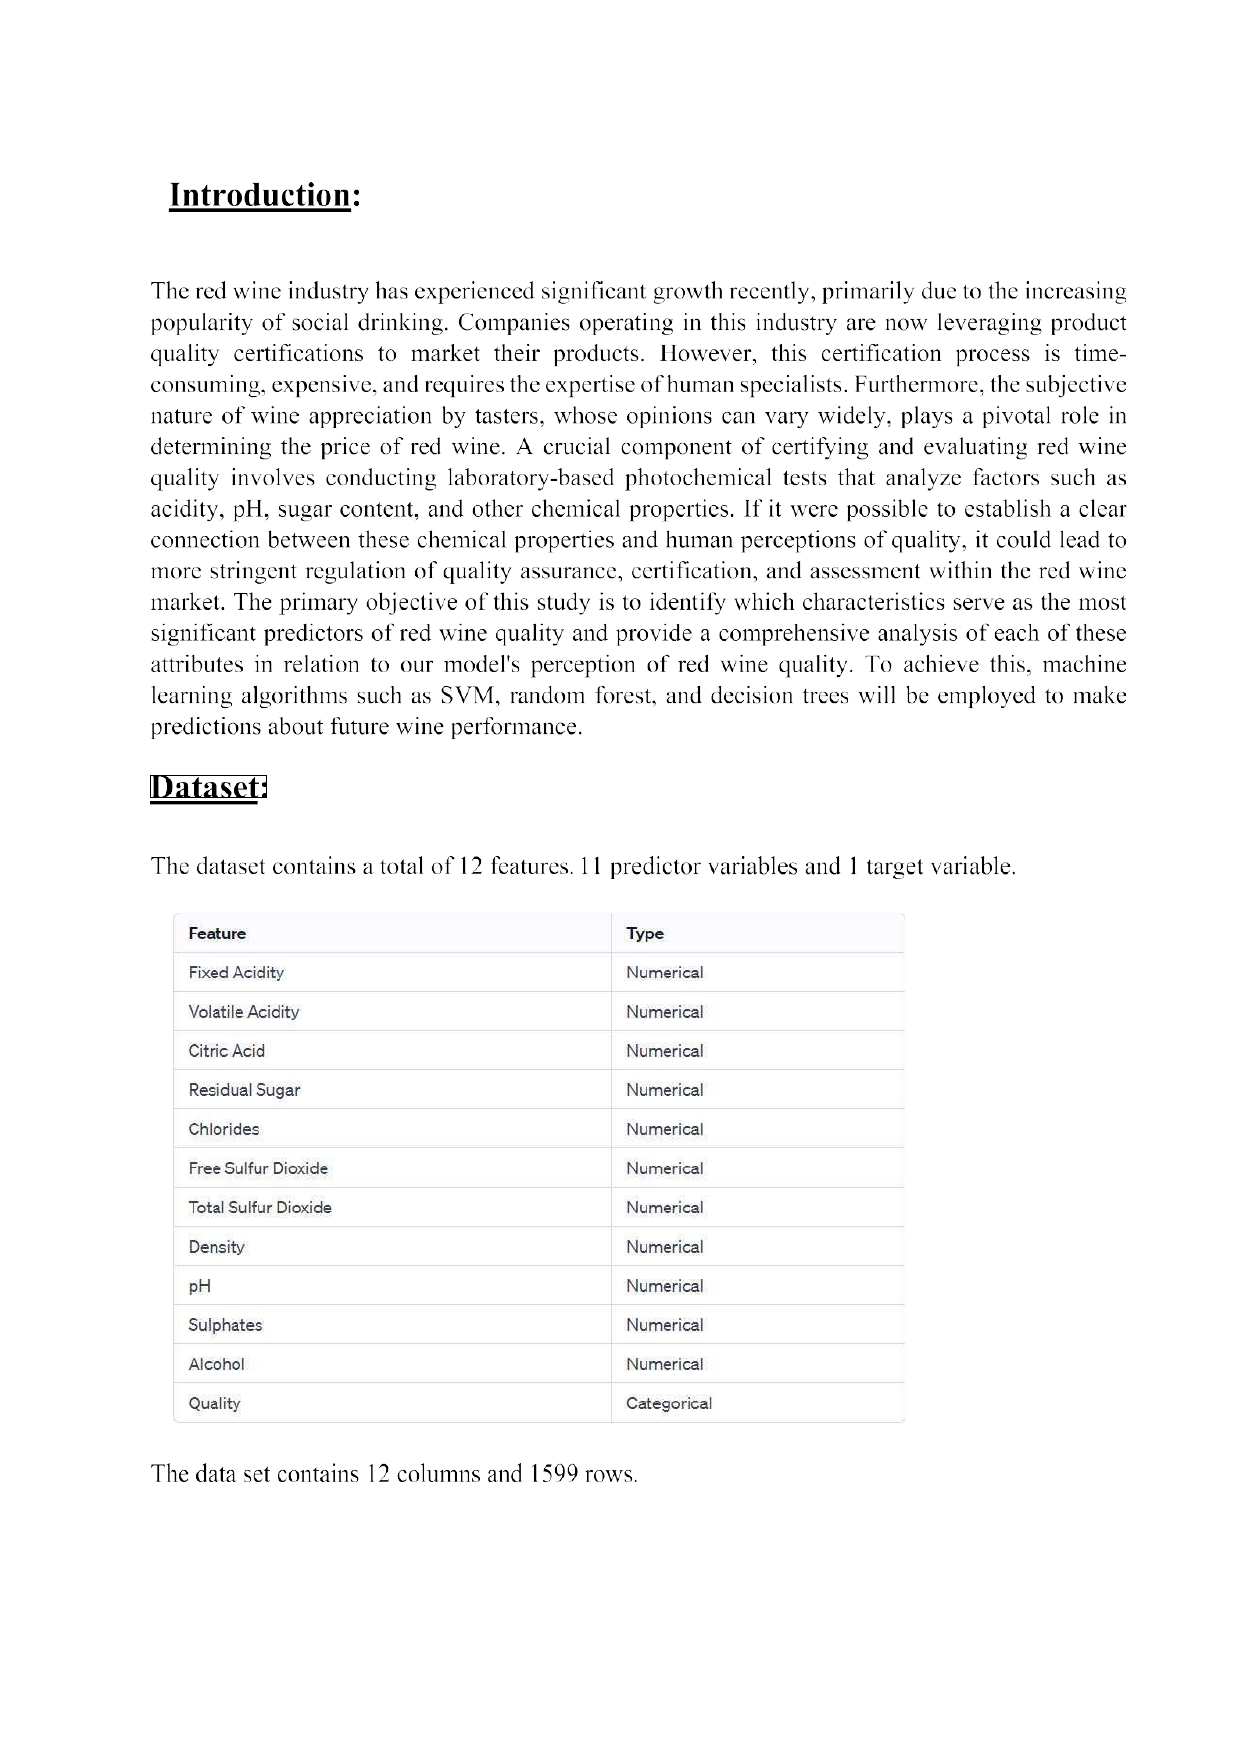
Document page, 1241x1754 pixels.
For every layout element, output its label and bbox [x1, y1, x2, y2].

picture [172, 913, 905, 1424]
picture [151, 1463, 637, 1482]
picture [169, 182, 359, 206]
picture [581, 856, 1015, 879]
picture [151, 856, 573, 874]
picture [150, 281, 1127, 739]
picture [151, 776, 266, 797]
